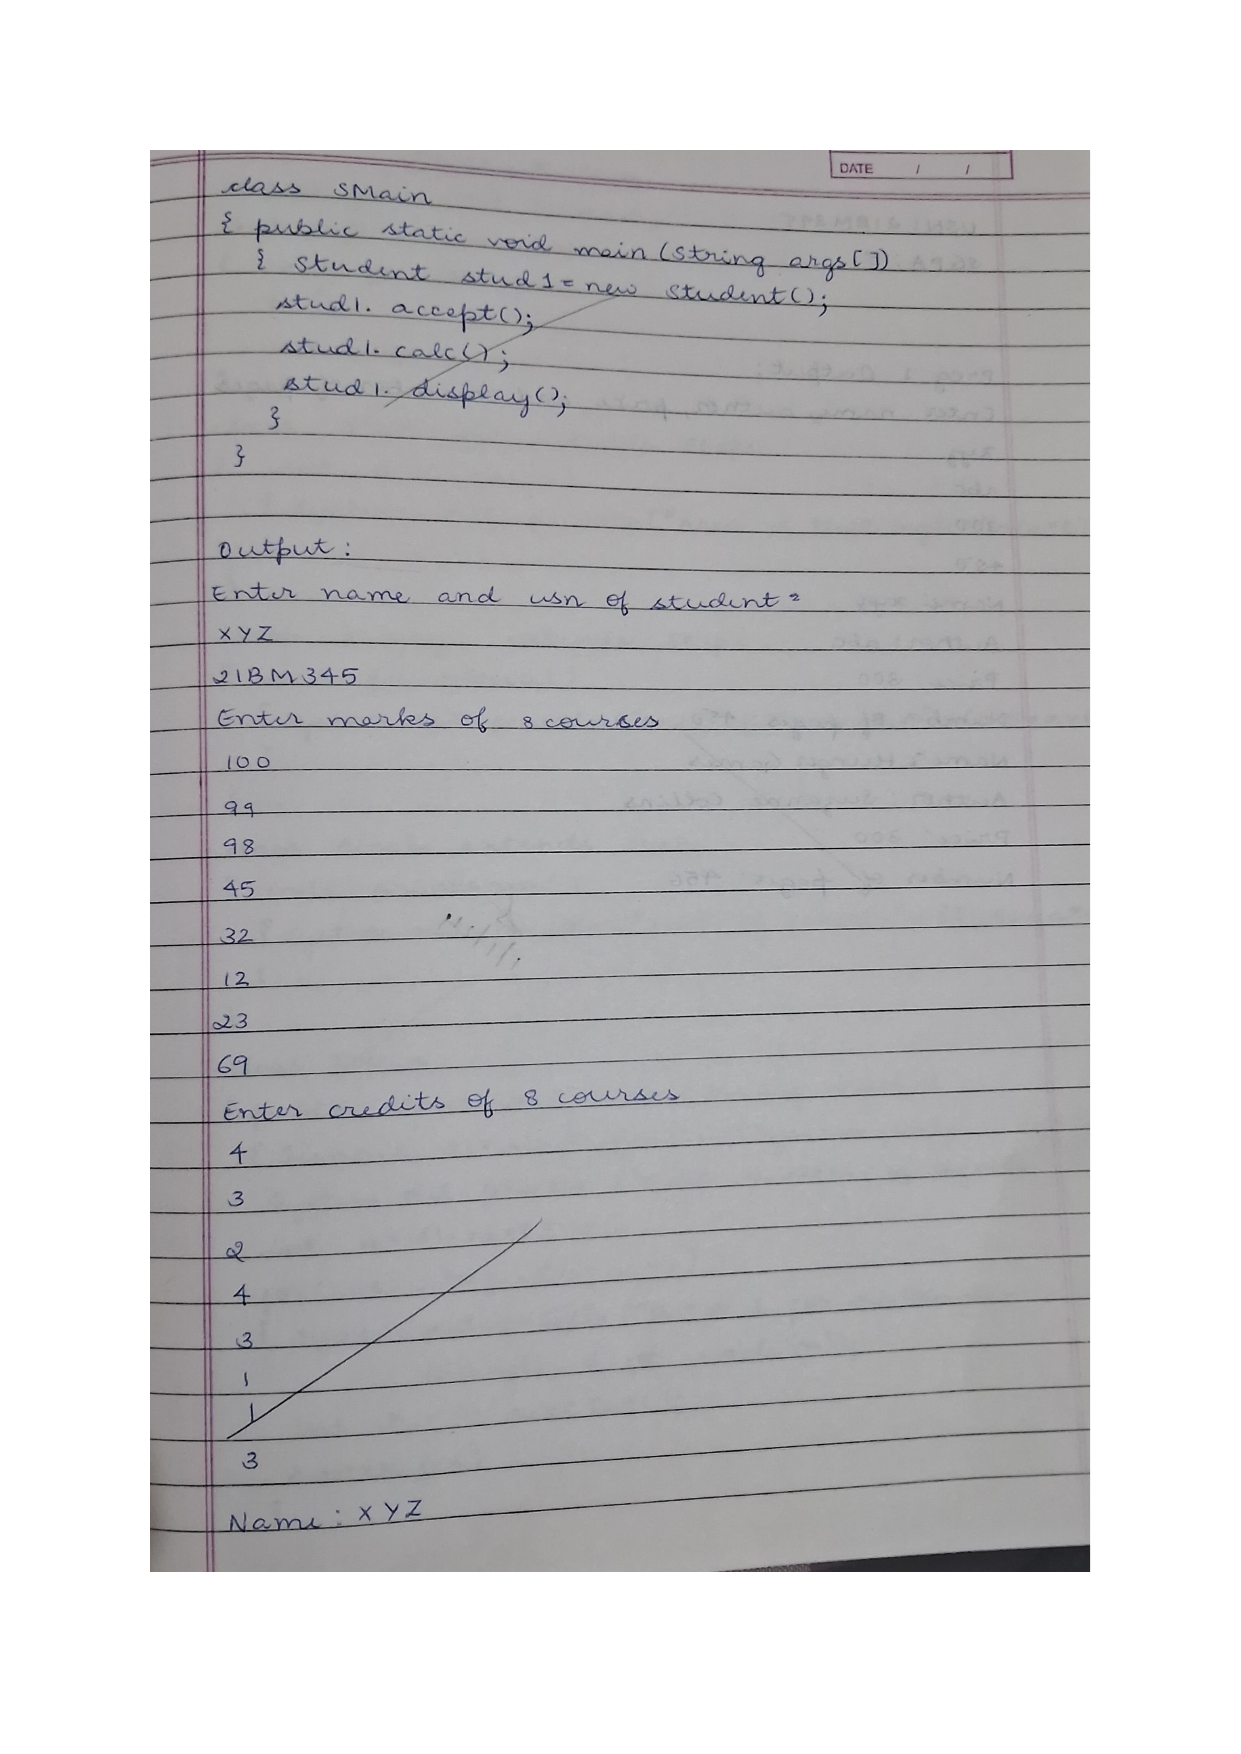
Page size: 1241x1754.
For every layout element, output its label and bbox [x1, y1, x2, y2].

picture [150, 150, 1091, 1572]
